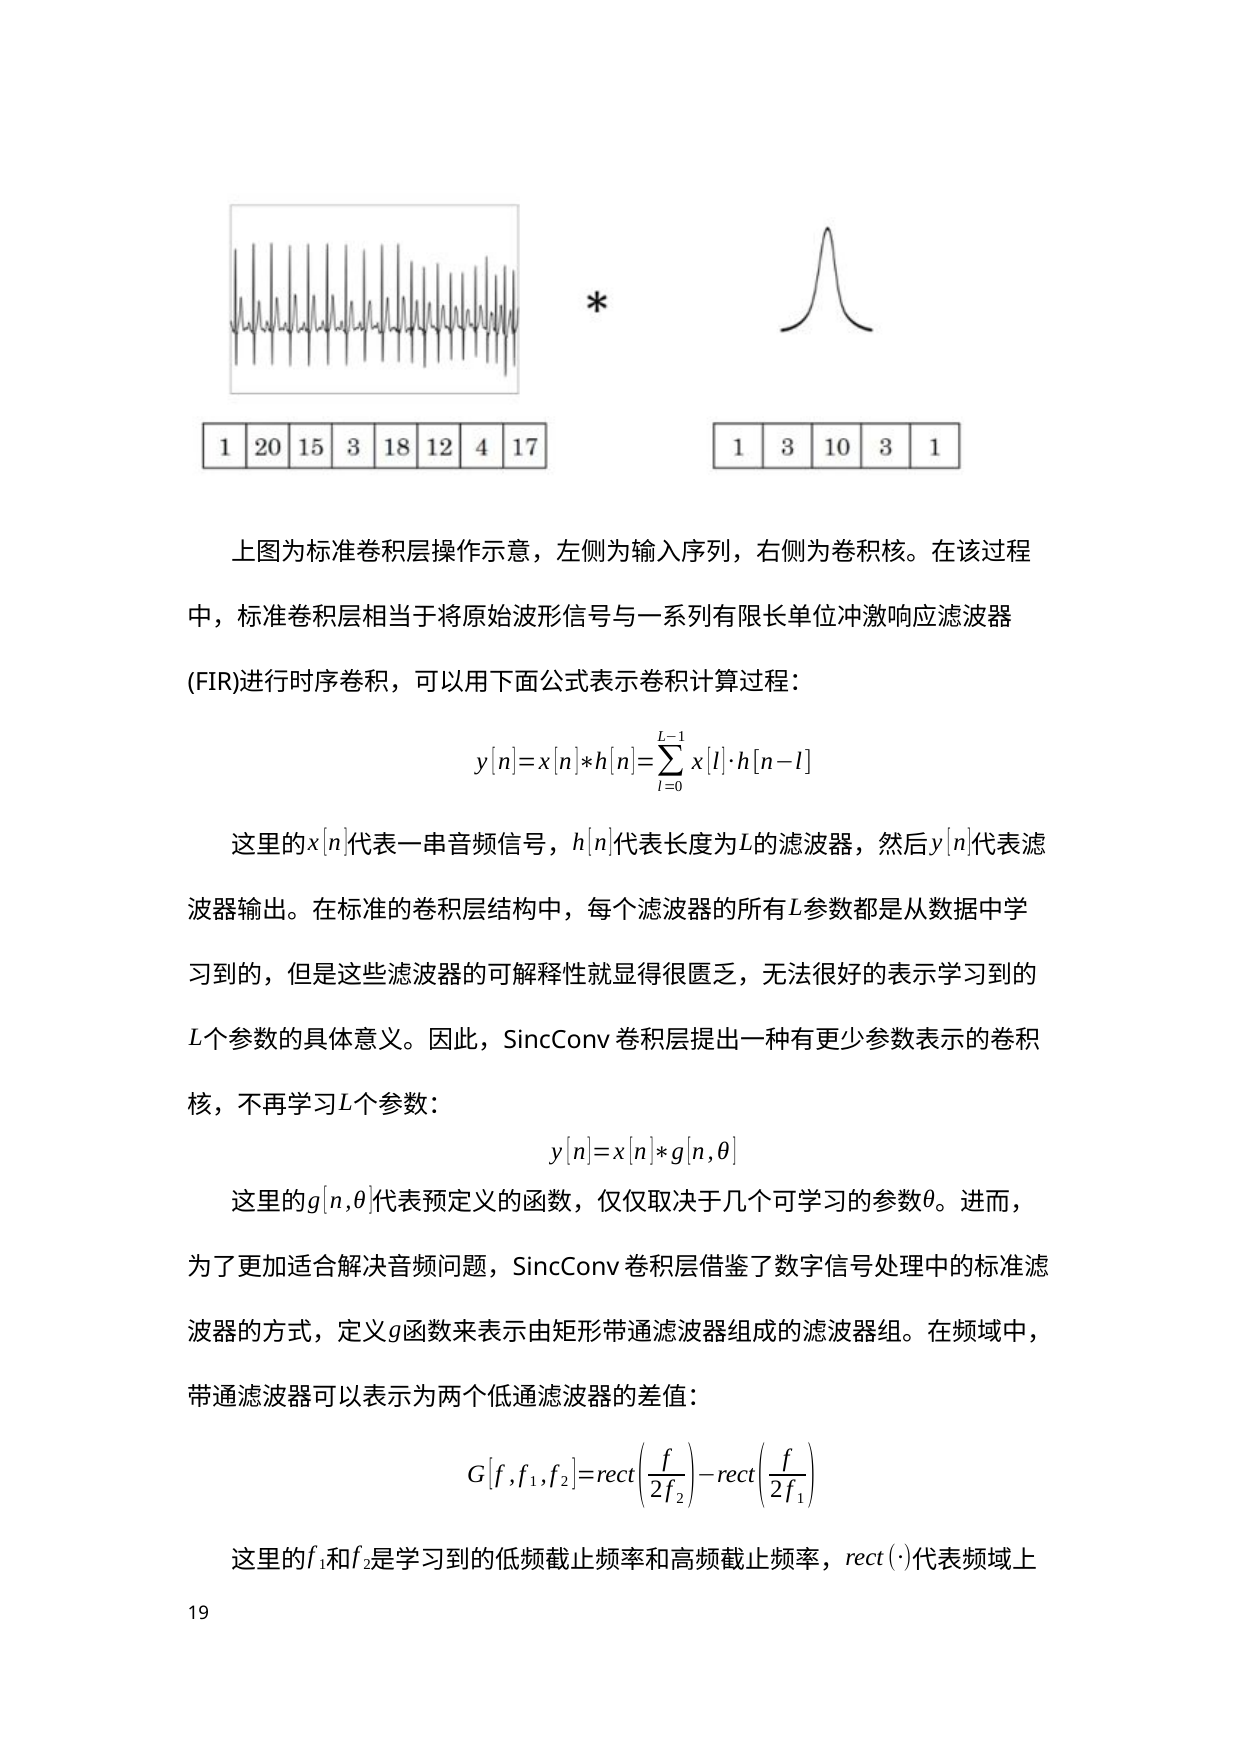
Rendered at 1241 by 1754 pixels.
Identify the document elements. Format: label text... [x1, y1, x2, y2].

text 这里的代表一串音频信号，代表长度为的滤波器，然后代表滤波器输出。在标准的卷积层结构中，每个滤波器的所有参数都是从数据中学习到的，但是这些滤波器的可解释性就显得很匮乏，无法很好的表示学习到的个参数的具体意义。因此，SincConv卷积层提出一种有更少参数表示的卷积核，不再学习个参数： [187, 810, 1053, 1135]
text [187, 1525, 1053, 1590]
picture [181, 160, 1046, 516]
text 这里的代表预定义的函数，仅仅取决于几个可学习的参数。进而，为了更加适合解决音频问题，SincConv卷积层借鉴了数字信号处理中的标准滤波器的方式，定义函数来表示由矩形带通滤波器组成的滤波器组。在频域中，带通滤波器可以表示为两个低通滤波器的差值： [187, 1167, 1053, 1427]
